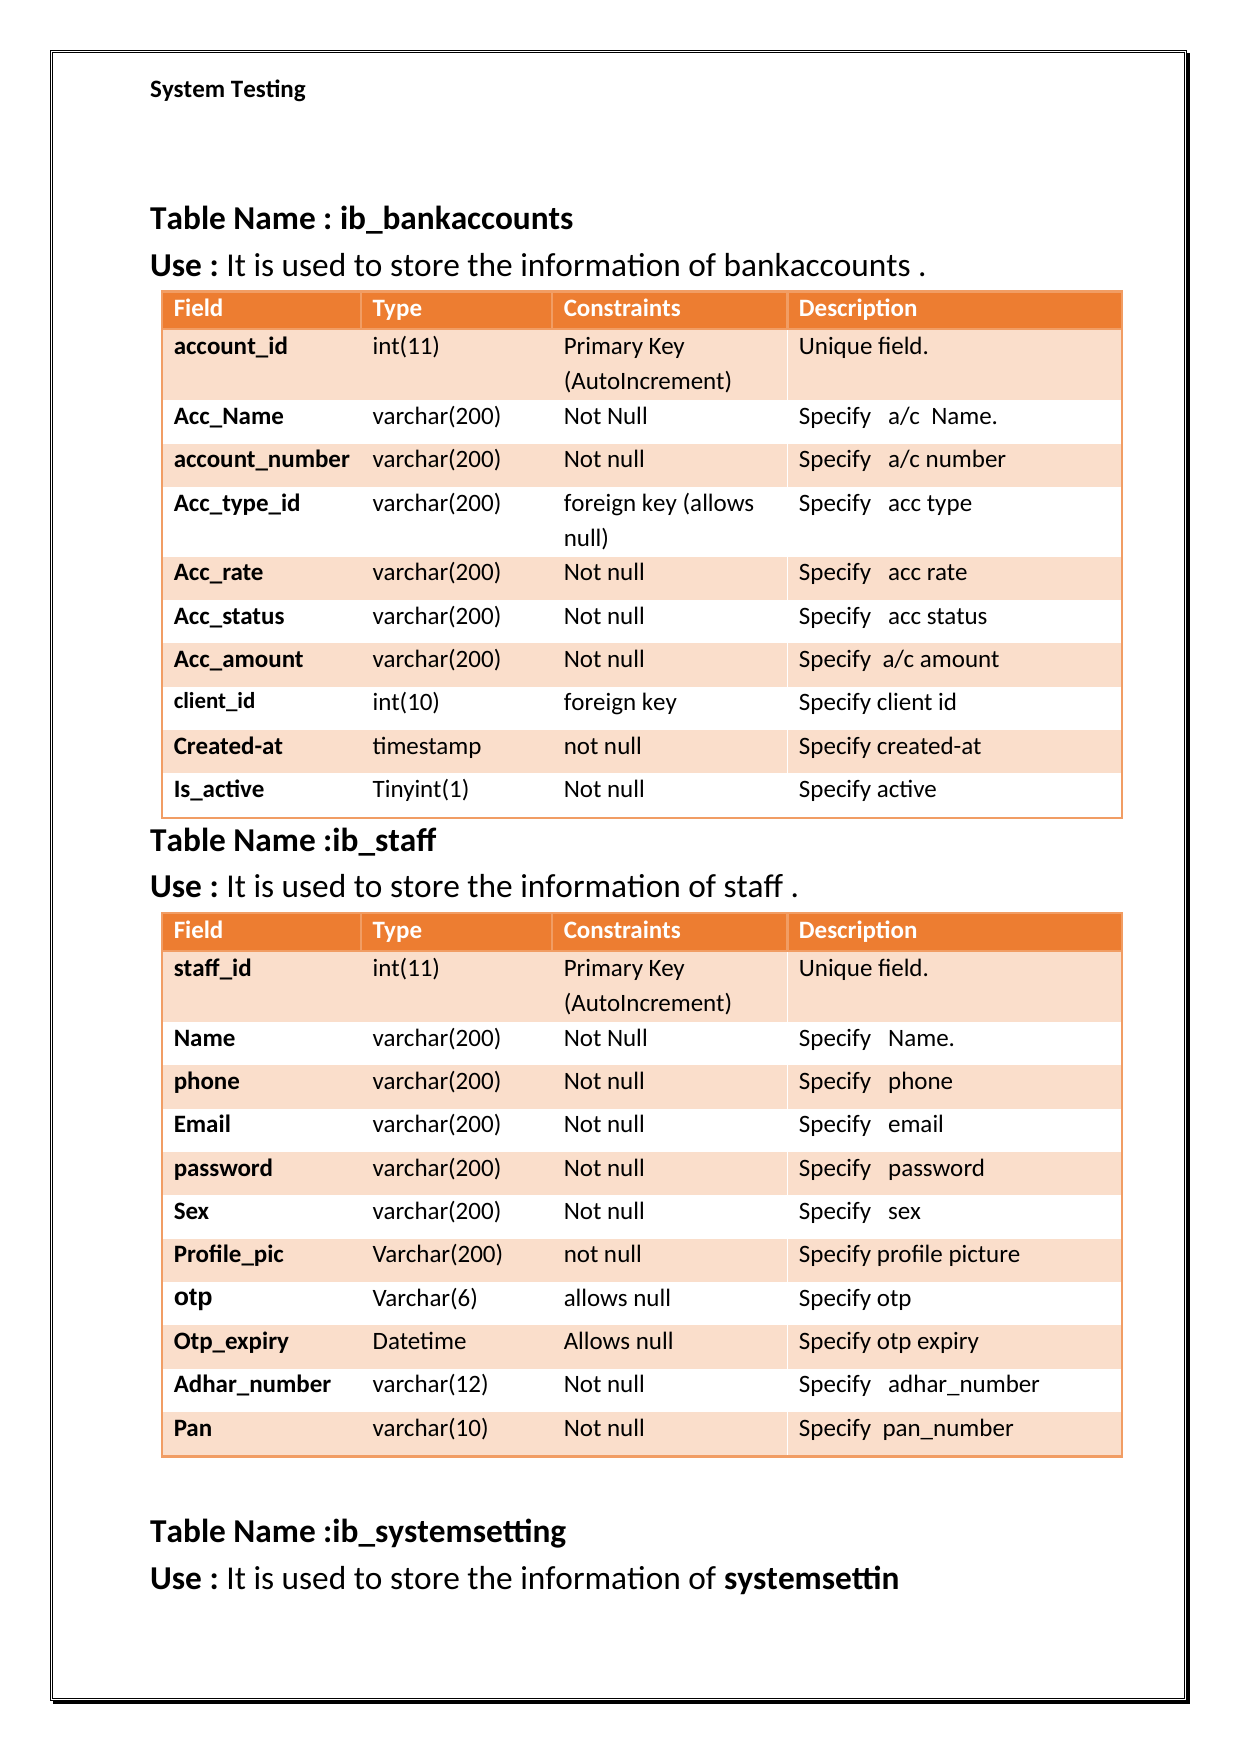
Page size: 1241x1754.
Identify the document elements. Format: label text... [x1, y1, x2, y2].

table_cell Sex [163, 1195, 361, 1239]
table_header Constraints [553, 293, 786, 328]
table_cell timestamp [361, 730, 552, 773]
table_cell int(10) [361, 687, 552, 730]
table_cell Is_active [163, 773, 361, 817]
table_cell Profile_pic [163, 1239, 361, 1282]
table_cell Varchar(200) [361, 1239, 552, 1282]
table_header Description [789, 914, 1121, 950]
table_cell Specify otp expiry [788, 1325, 1121, 1369]
table_cell Acc_amount [163, 643, 361, 687]
table_header Type [362, 293, 551, 328]
table_header Description [789, 293, 1121, 328]
table_cell Not null [552, 773, 787, 817]
text Table Name :ib_staff [150, 819, 1087, 859]
table_header Type [362, 914, 551, 950]
table_cell Specify acc status [788, 600, 1121, 643]
table_cell Primary Key (AutoIncrement) [552, 330, 787, 400]
table_cell varchar(200) [361, 1195, 552, 1239]
table_cell Created-at [163, 730, 361, 773]
text Use : It is used to store the information of bankaccounts . [150, 243, 1087, 284]
table_cell varchar(200) [361, 1152, 552, 1195]
table_cell Not null [552, 1195, 787, 1239]
text Table Name : ib_bankaccounts [150, 197, 1087, 237]
table_cell Specify email [788, 1109, 1121, 1152]
table_cell Not null [552, 1065, 787, 1109]
table_header Field [163, 293, 360, 328]
table_cell Specify active [788, 773, 1121, 817]
text Table Name :ib_systemsetting [150, 1510, 1087, 1551]
table_cell int(11) [361, 952, 552, 1022]
table_cell Specify sex [788, 1195, 1121, 1239]
table_cell Acc_status [163, 600, 361, 643]
table_cell Specify client id [788, 687, 1121, 730]
table_cell Specify adhar_number [788, 1369, 1121, 1412]
table_cell Specify acc rate [788, 557, 1121, 600]
table_cell Specify profile picture [788, 1239, 1121, 1282]
table_cell Specify acc type [788, 487, 1121, 557]
table_cell Specify password [788, 1152, 1121, 1195]
table_cell Specify a/c amount [788, 643, 1121, 687]
table_cell varchar(200) [361, 643, 552, 687]
table_cell otp [163, 1282, 361, 1325]
table_cell Otp_expiry [163, 1325, 361, 1369]
table_cell varchar(200) [361, 1065, 552, 1109]
table_cell Not Null [552, 400, 787, 443]
table_cell Specify phone [788, 1065, 1121, 1109]
text Use : It is used to store the information of staff . [150, 865, 1087, 906]
table_cell foreign key [552, 687, 787, 730]
table_cell varchar(10) [361, 1412, 552, 1455]
table_cell varchar(200) [361, 487, 552, 557]
table_cell Email [163, 1109, 361, 1152]
table_cell Datetime [361, 1325, 552, 1369]
table_cell Unique field. [788, 330, 1121, 400]
table_cell varchar(200) [361, 1109, 552, 1152]
table_cell Pan [163, 1412, 361, 1455]
table_cell varchar(200) [361, 400, 552, 443]
table_cell varchar(200) [361, 444, 552, 487]
table_cell varchar(200) [361, 557, 552, 600]
table_cell Allows null [552, 1325, 787, 1369]
table_cell not null [552, 1239, 787, 1282]
table_cell Acc_rate [163, 557, 361, 600]
table_cell Not null [552, 1152, 787, 1195]
table_cell Unique field. [788, 952, 1121, 1022]
table_cell Not null [552, 1109, 787, 1152]
table_cell not null [552, 730, 787, 773]
table_cell Not null [552, 1369, 787, 1412]
table_header Field [163, 914, 360, 950]
table_cell Specify Name. [788, 1022, 1121, 1065]
table_cell foreign key (allows null) [552, 487, 787, 557]
table_cell account_id [163, 330, 361, 400]
table_cell Not null [552, 1412, 787, 1455]
table_cell varchar(200) [361, 1022, 552, 1065]
table_cell Specify a/c Name. [788, 400, 1121, 443]
table_cell Varchar(6) [361, 1282, 552, 1325]
table_cell Not null [552, 557, 787, 600]
table_cell Acc_Name [163, 400, 361, 443]
table_cell Acc_type_id [163, 487, 361, 557]
table_cell varchar(12) [361, 1369, 552, 1412]
table_cell Not null [552, 643, 787, 687]
table_cell Specify created-at [788, 730, 1121, 773]
table_cell account_number [163, 444, 361, 487]
table_cell client_id [163, 687, 361, 730]
table_cell Primary Key (AutoIncrement) [552, 952, 787, 1022]
table_cell phone [163, 1065, 361, 1109]
table_cell Specify a/c number [788, 444, 1121, 487]
table_cell Adhar_number [163, 1369, 361, 1412]
table_header Constraints [553, 914, 786, 950]
table_cell staff_id [163, 952, 361, 1022]
table_cell varchar(200) [361, 600, 552, 643]
table_cell Name [163, 1022, 361, 1065]
table_cell Not null [552, 600, 787, 643]
table_cell Not Null [552, 1022, 787, 1065]
table_cell Tinyint(1) [361, 773, 552, 817]
table_cell Specify otp [788, 1282, 1121, 1325]
table_cell int(11) [361, 330, 552, 400]
table_cell Specify pan_number [788, 1412, 1121, 1455]
table_cell Not null [552, 444, 787, 487]
table_cell password [163, 1152, 361, 1195]
table_cell allows null [552, 1282, 787, 1325]
text Use : It is used to store the information of systemsettin [150, 1557, 1087, 1598]
